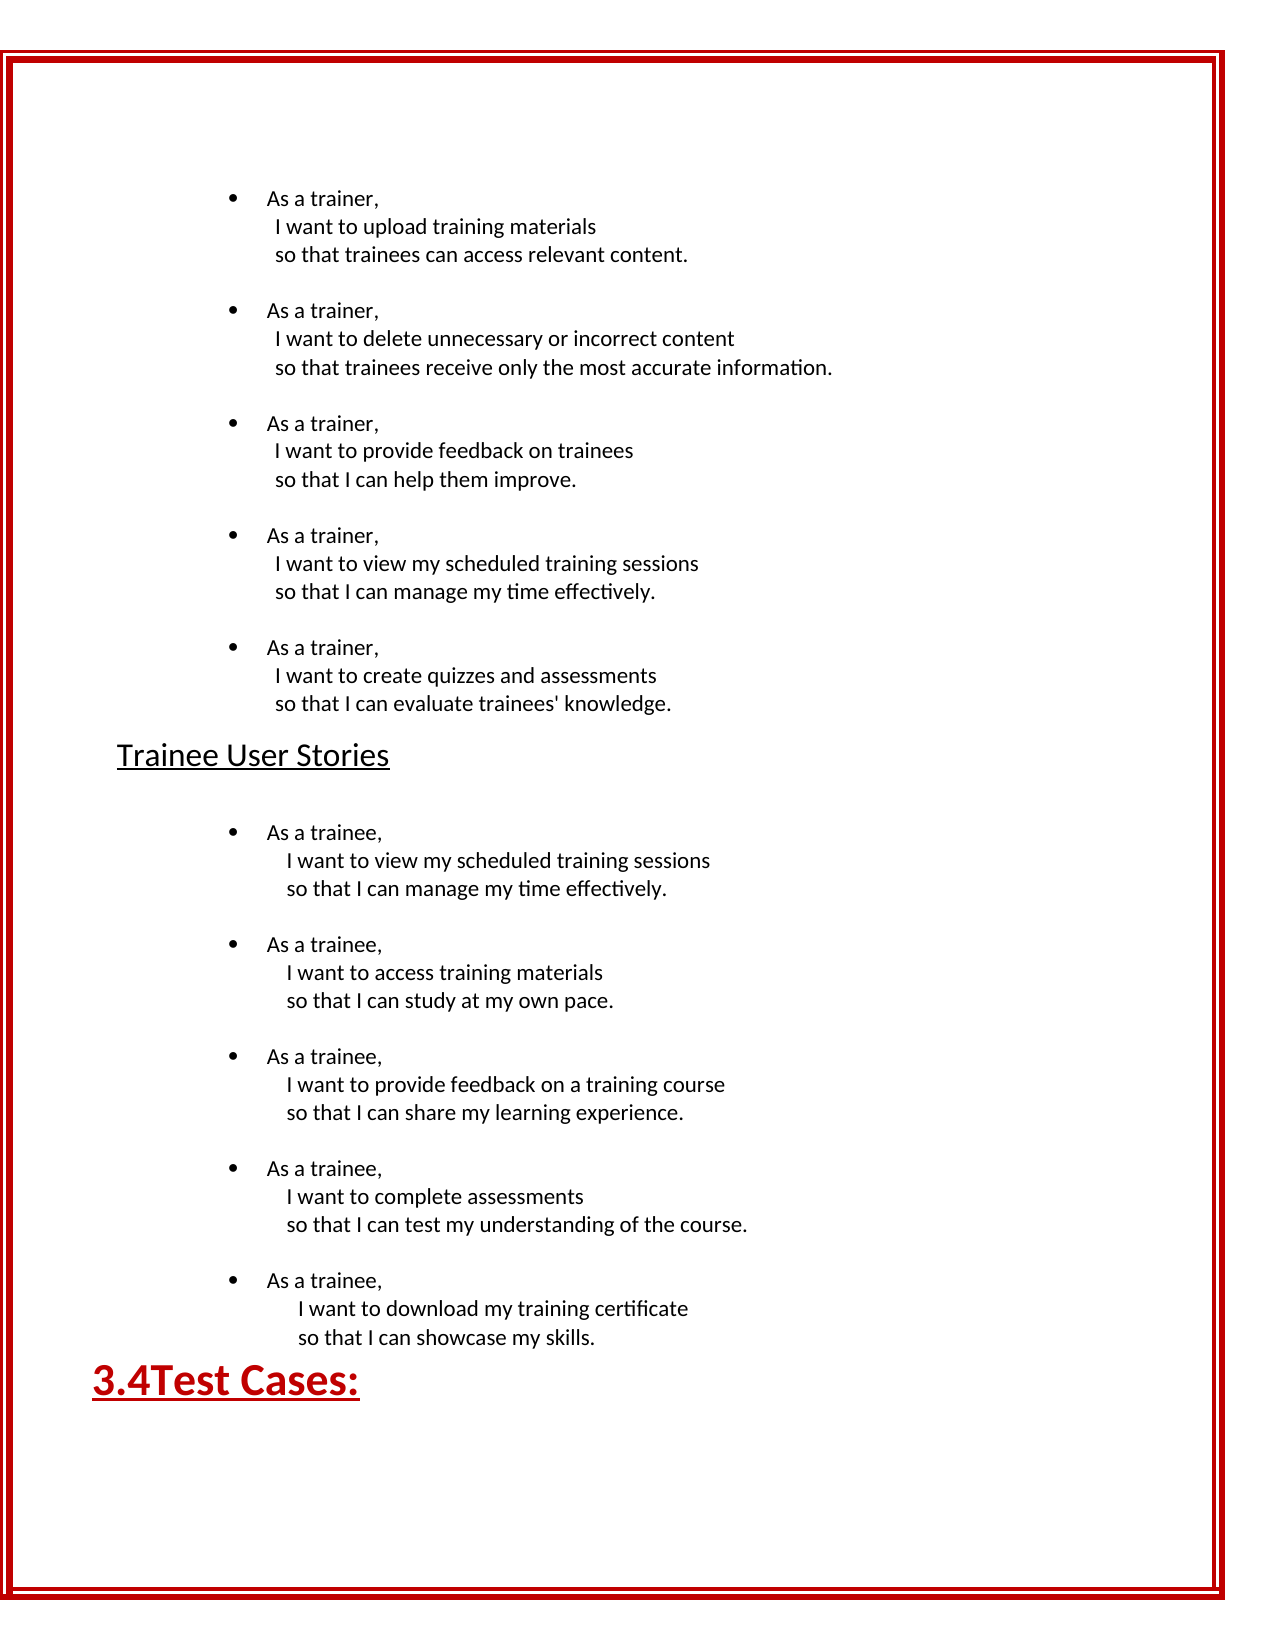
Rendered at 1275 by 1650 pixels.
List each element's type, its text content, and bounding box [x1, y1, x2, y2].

text I want to complete assessments [13, 1182, 1200, 1211]
text so that I can help them improve. [13, 465, 1200, 493]
list As a trainer, [229, 521, 1200, 549]
list As a trainee, [229, 818, 1200, 846]
text I want to view my scheduled training sessions [13, 549, 1200, 577]
text so that I can manage my time effectively. [13, 874, 1200, 902]
text I want to delete unnecessary or incorrect content [13, 324, 1200, 353]
list As a trainer, [229, 297, 1200, 324]
text so that trainees can access relevant content. [13, 241, 1200, 268]
text so that I can manage my time effectively. [13, 577, 1200, 605]
text I want to create quizzes and assessments [13, 661, 1200, 689]
subtitle Trainee User Stories [13, 733, 1200, 774]
text so that I can evaluate trainees' knowledge. [13, 689, 1200, 717]
text I want to upload training materials [13, 212, 1200, 241]
text so that I can share my learning experience. [13, 1098, 1200, 1126]
list As a trainer, [229, 633, 1200, 661]
list As a trainer, [229, 409, 1200, 437]
text so that I can study at my own pace. [13, 986, 1200, 1014]
text 3.4Test Cases: [13, 1351, 1125, 1407]
text I want to view my scheduled training sessions [13, 846, 1200, 874]
list As a trainee, [229, 1154, 1200, 1182]
text I want to provide feedback on trainees [13, 437, 1200, 465]
text so that I can test my understanding of the course. [13, 1211, 1200, 1238]
list As a trainee, [229, 1267, 1200, 1294]
text so that trainees receive only the most accurate information. [13, 353, 1200, 381]
text I want to access training materials [13, 958, 1200, 986]
list As a trainee, [229, 930, 1200, 958]
text I want to download my training certificate [13, 1294, 1200, 1323]
list As a trainer, [229, 184, 1200, 212]
text I want to provide feedback on a training course [13, 1070, 1200, 1098]
text so that I can showcase my skills. [13, 1323, 1200, 1351]
list As a trainee, [229, 1042, 1200, 1070]
